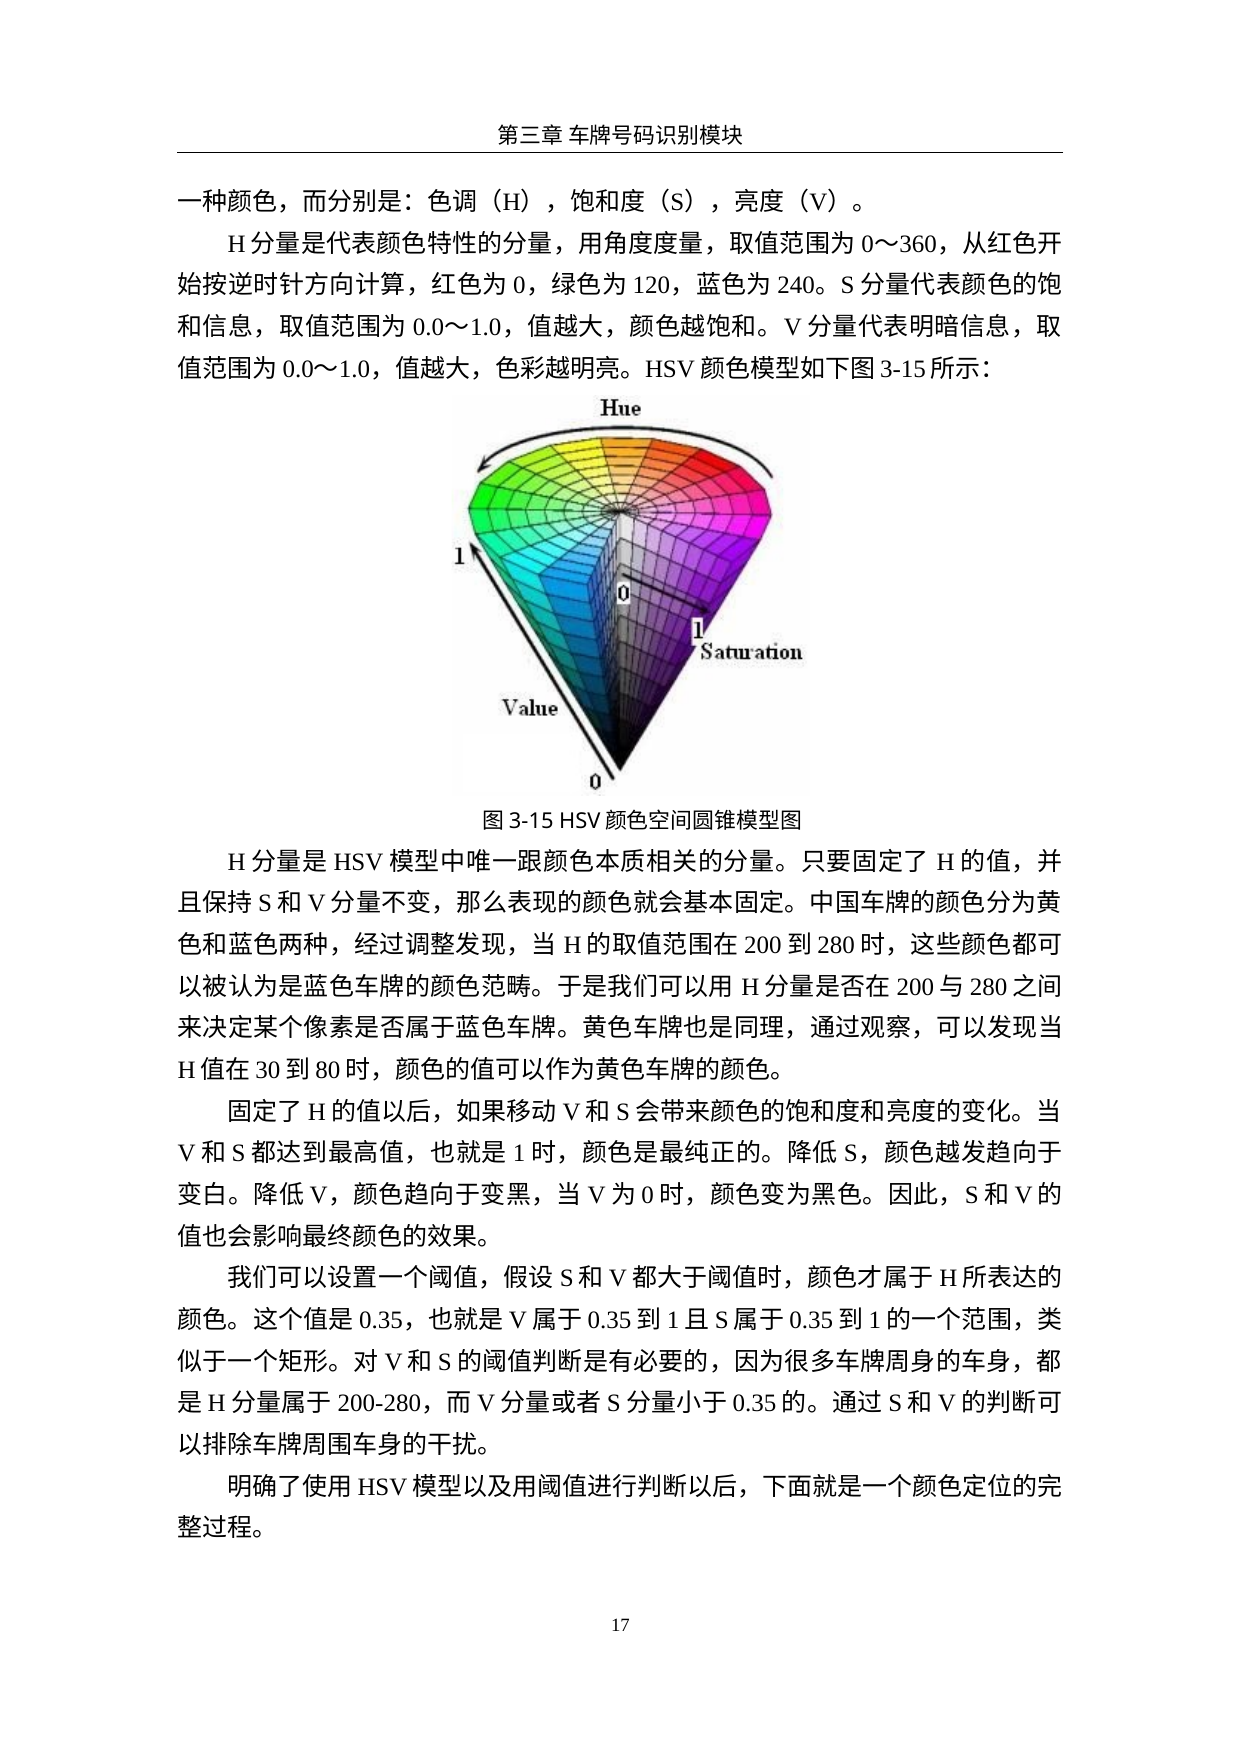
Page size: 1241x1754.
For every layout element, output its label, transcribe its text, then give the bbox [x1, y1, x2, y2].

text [177, 177, 1063, 219]
text 我们可以设置一个阈值，假设S和V都大于阈值时，颜色才属于H所表达的颜色。这个值是0.35，也就是V属于0.35到1且S属于0.35到1的一个范围，类似于一个矩形。对V和S的阈值判断是有必要的，因为很多车牌周身的车身，都是H分量属于200-280，而V分量或者S分量小于0.35的。通过S和V的判断可以排除车牌周围车身的干扰。 [177, 1253, 1063, 1462]
text H分量是HSV模型中唯一跟颜色本质相关的分量。只要固定了H的值，并且保持S和V分量不变，那么表现的颜色就会基本固定。中国车牌的颜色分为黄色和蓝色两种，经过调整发现，当H的取值范围在200到280时，这些颜色都可以被认为是蓝色车牌的颜色范畴。于是我们可以用H分量是否在200与280之间来决定某个像素是否属于蓝色车牌。黄色车牌也是同理，通过观察，可以发现当H值在30到80时，颜色的值可以作为黄色车牌的颜色。 [177, 837, 1063, 1087]
text 明确了使用HSV模型以及用阈值进行判断以后，下面就是一个颜色定位的完整过程。 [177, 1462, 1063, 1545]
picture [451, 395, 810, 796]
text 固定了H的值以后，如果移动V和S会带来颜色的饱和度和亮度的变化。当V和S都达到最高值，也就是1时，颜色是最纯正的。降低S，颜色越发趋向于变白。降低V，颜色趋向于变黑，当V为0时，颜色变为黑色。因此，S和V的值也会影响最终颜色的效果。 [177, 1087, 1063, 1253]
text H分量是代表颜色特性的分量，用角度度量，取值范围为0～360，从红色开始按逆时针方向计算，红色为0，绿色为120，蓝色为240。S分量代表颜色的饱和信息，取值范围为0.0～1.0，值越大，颜色越饱和。V分量代表明暗信息，取值范围为0.0～1.0，值越大，色彩越明亮。HSV颜色模型如下图3-15所示： [177, 219, 1063, 386]
